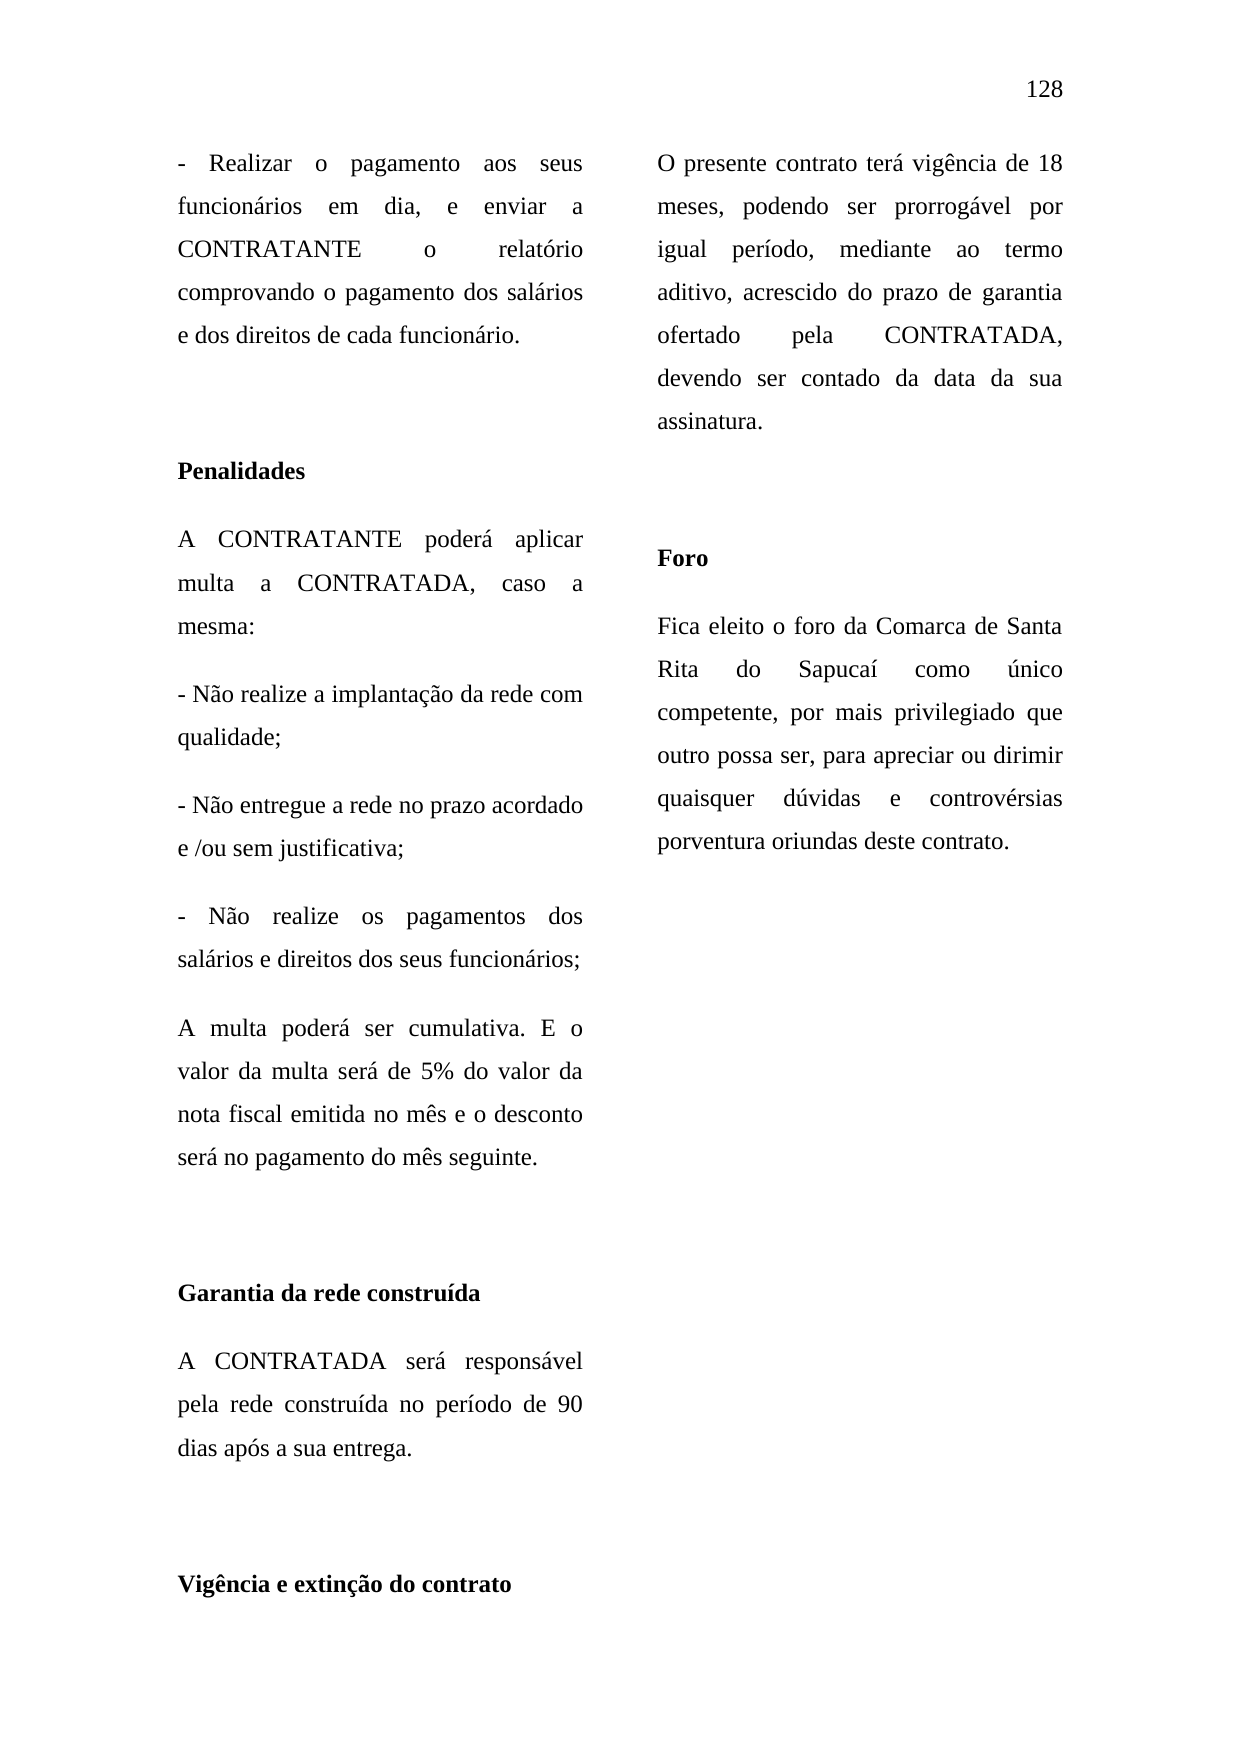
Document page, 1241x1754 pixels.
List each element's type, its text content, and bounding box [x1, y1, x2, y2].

text A CONTRATADA será responsável pela rede construída no período de 90 dias após a sua entrega. [177, 1346, 583, 1461]
text Penalidades [177, 456, 583, 485]
text Foro [657, 543, 1063, 571]
text A CONTRATANTE poderá aplicar multa a CONTRATADA, caso a mesma: [177, 524, 583, 639]
text O presente contrato terá vigência de 18 meses, podendo ser prorrogável por igual período, mediante ao termo aditivo, acrescido do prazo de garantia ofertado pela CONTRATADA, devendo ser contado da data da sua assinatura. [657, 148, 1063, 435]
text Garantia da rede construída [177, 1278, 583, 1307]
text Vigência e extinção do contrato [177, 1569, 583, 1598]
text - Realizar o pagamento aos seus funcionários em dia, e enviar a CONTRATANTE o relatório comprovando o pagamento dos salários e dos direitos de cada funcionário. [177, 148, 583, 349]
text - Não entregue a rede no prazo acordado e /ou sem justificativa; [177, 790, 583, 862]
text - Não realize a implantação da rede com qualidade; [177, 679, 583, 751]
text A multa poderá ser cumulativa. E o valor da multa será de 5% do valor da nota fiscal emitida no mês e o desconto será no pagamento do mês seguinte. [177, 1013, 583, 1171]
text - Não realize os pagamentos dos salários e direitos dos seus funcionários; [177, 901, 583, 973]
text Fica eleito o foro da Comarca de Santa Rita do Sapucaí como único competente, por mais privilegiado que outro possa ser, para apreciar ou dirimir quaisquer dúvidas e controvérsias porventura oriundas deste contrato. [657, 611, 1063, 855]
